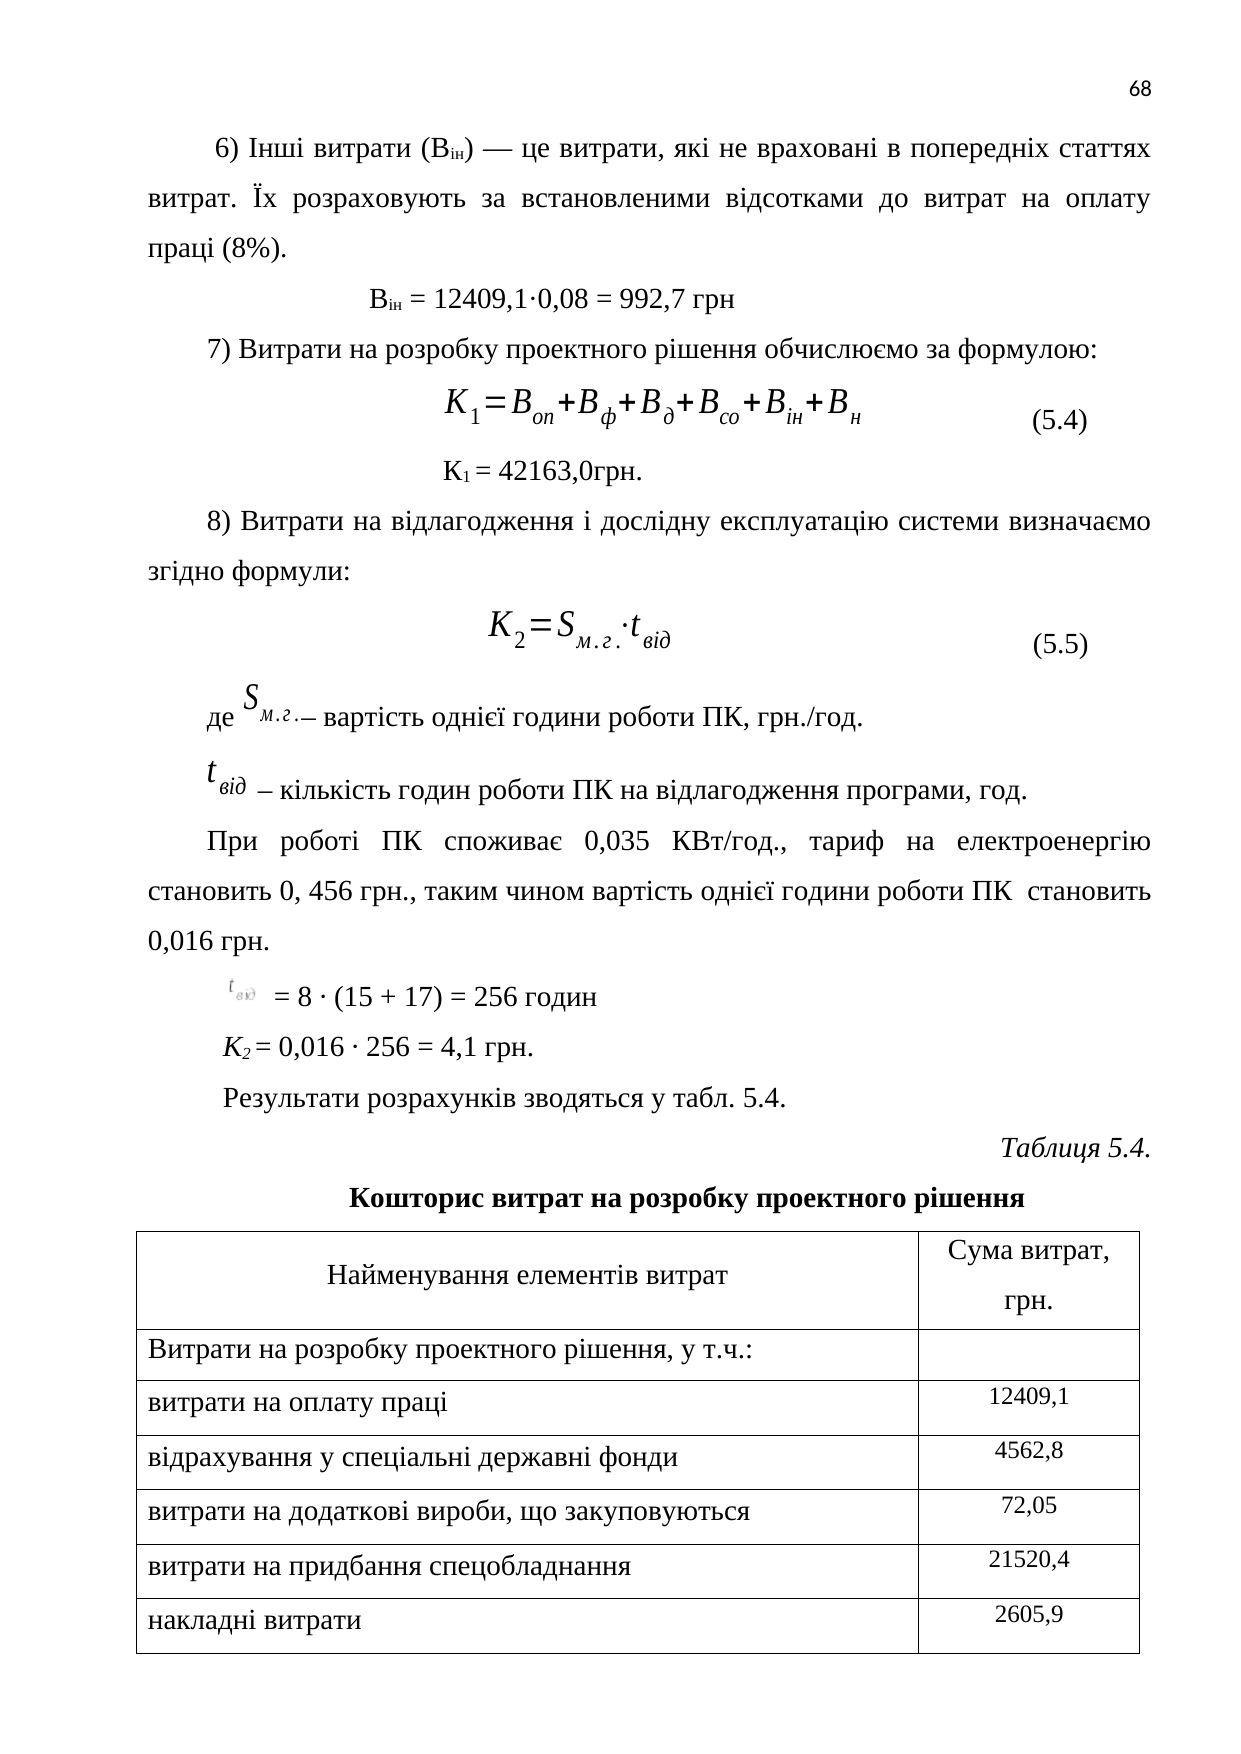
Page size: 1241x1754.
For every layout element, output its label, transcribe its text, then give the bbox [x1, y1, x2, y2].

text де – вартість однієї години роботи ПК, грн./год. [148, 677, 1152, 733]
table_cell витрати на оплату праці [137, 1381, 918, 1434]
text 7) Витрати на розробку проектного рішення обчислюємо за формулою: [148, 331, 1152, 364]
text Таблиця 5.4. [148, 1130, 1152, 1164]
table_cell Витрати на розробку проектного рішення, у т.ч.: [137, 1330, 918, 1380]
table_header Сума витрат, грн. [919, 1232, 1139, 1329]
text (5.4) [369, 381, 1152, 436]
text При роботi ПК споживає 0,035 КВт/год., тариф на електроенергiю становить 0, 456 грн., таким чином вартiсть однiєї години роботи ПК становить 0,016 грн. [148, 823, 1152, 957]
text Результати розрахунків зводяться у табл. 5.4. [148, 1080, 1152, 1113]
text К1 = 42163,0грн. [369, 453, 1152, 486]
table_cell [919, 1330, 1139, 1380]
table_cell 72,05 [919, 1490, 1139, 1543]
text (5.5) [369, 604, 1152, 660]
text Biн = 12409,1·0,08 = 992,7 грн [295, 281, 1152, 314]
table_cell 12409,1 [919, 1381, 1139, 1434]
text К2 = 0,016 ∙ 256 = 4,1 грн. [148, 1029, 1152, 1063]
text Кошторис витрат на розробку проектного рішення [148, 1181, 1152, 1214]
table_cell 4562,8 [919, 1436, 1139, 1489]
text – кількість годин роботи ПК на відлагодження програми, год. [148, 750, 1152, 806]
table_cell відрахування у спеціальні державні фонди [137, 1436, 918, 1489]
table_cell витрати на придбання спецобладнання [137, 1545, 918, 1598]
text = 8 ∙ (15 + 17) = 256 годин [148, 974, 1152, 1013]
table_cell 2605,9 [919, 1599, 1139, 1652]
text 8) Витрати на відлагодження і дослідну експлуатацію системи визначаємо згідно формули: [148, 503, 1152, 587]
table_cell витрати на додаткові вироби, що закуповуються [137, 1490, 918, 1543]
table_cell накладні витрати [137, 1599, 918, 1652]
table_cell 21520,4 [919, 1545, 1139, 1598]
table_header Найменування елементів витрат [137, 1232, 918, 1329]
text 6) Iншi витрати (Biн) — це витрати, якi не врахованi в попереднiх статтях витрат. Їх розраховують за встановленими вiдсотками до витрат на оплату працi (8%). [148, 130, 1152, 264]
